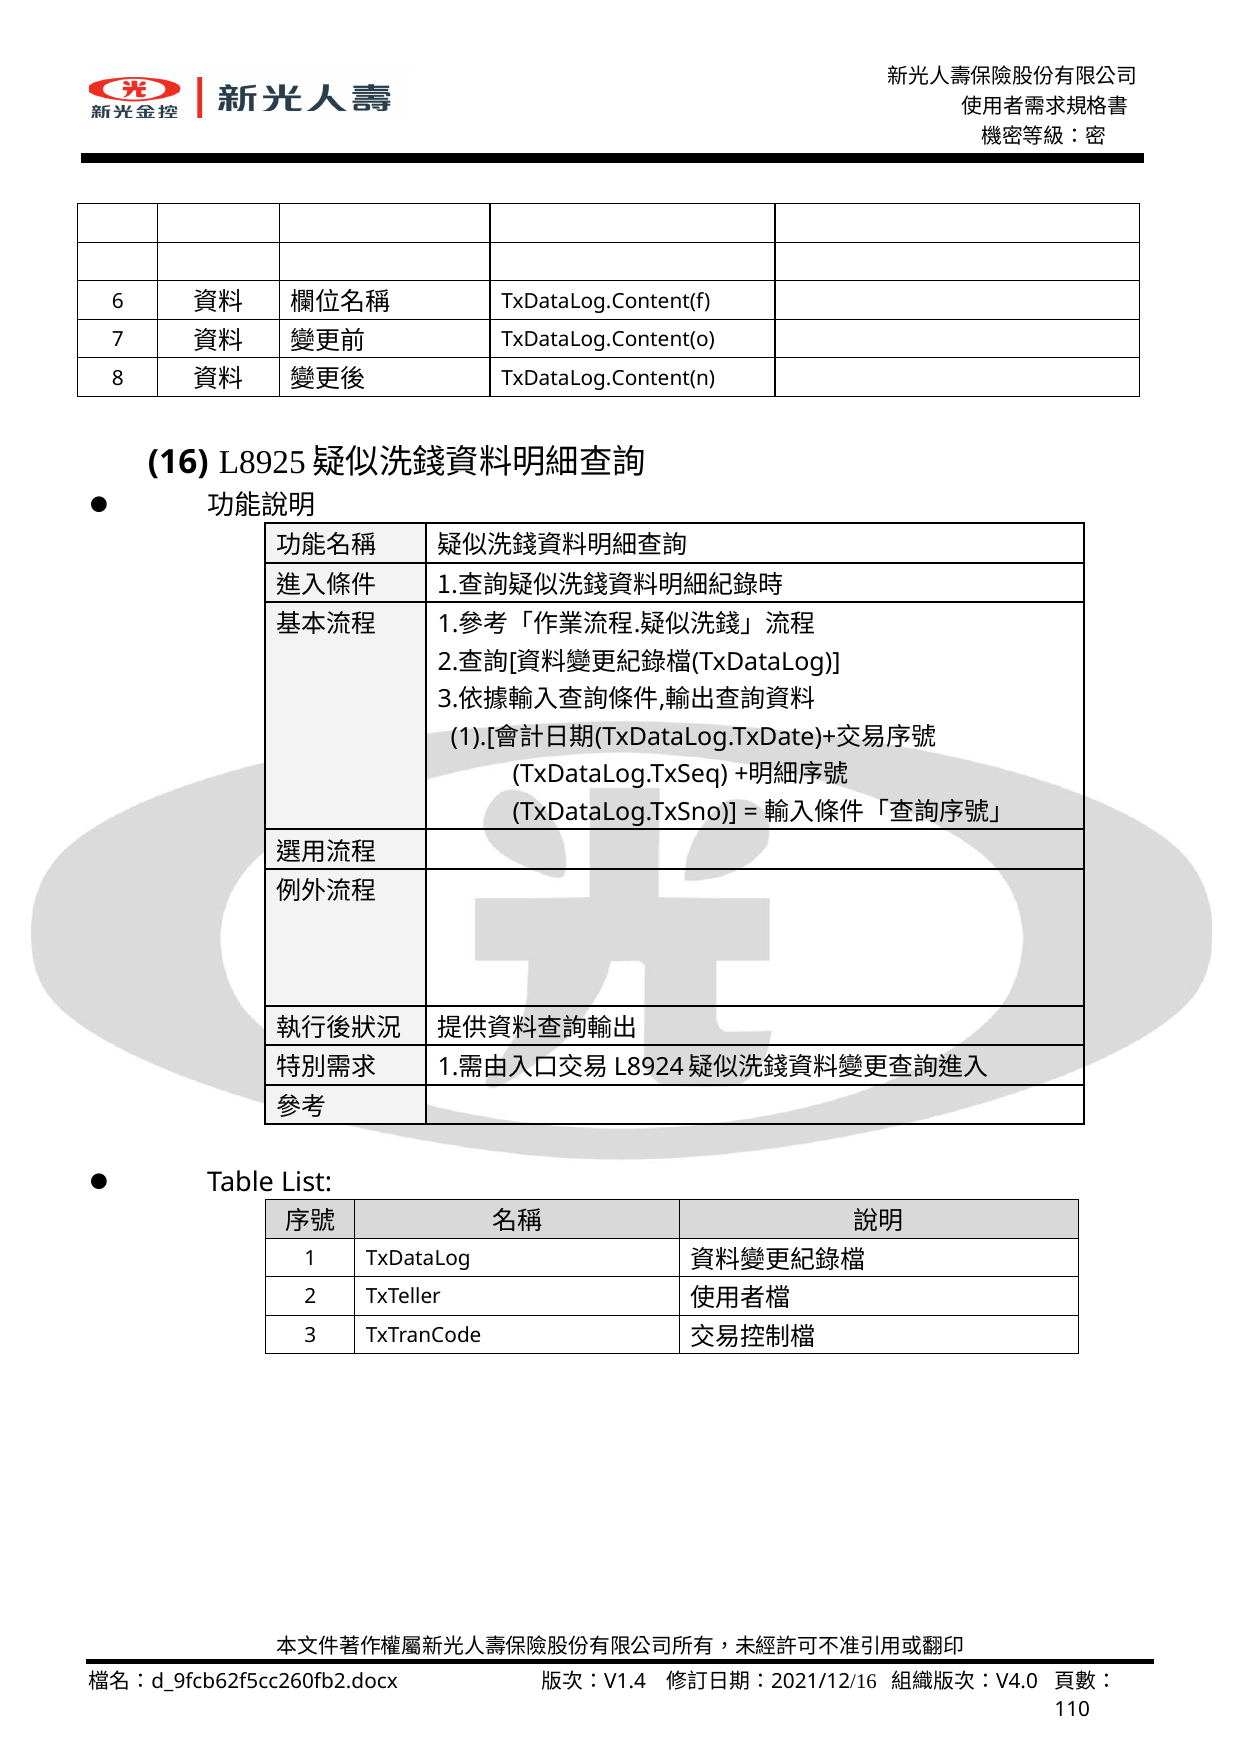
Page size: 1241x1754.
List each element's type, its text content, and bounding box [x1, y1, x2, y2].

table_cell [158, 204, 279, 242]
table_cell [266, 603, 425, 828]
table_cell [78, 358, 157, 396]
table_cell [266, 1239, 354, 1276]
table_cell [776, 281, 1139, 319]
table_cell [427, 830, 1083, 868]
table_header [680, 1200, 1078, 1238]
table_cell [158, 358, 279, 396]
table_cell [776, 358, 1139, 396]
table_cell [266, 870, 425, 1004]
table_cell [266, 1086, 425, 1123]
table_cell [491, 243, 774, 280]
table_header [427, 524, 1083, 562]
picture [25, 713, 1215, 1166]
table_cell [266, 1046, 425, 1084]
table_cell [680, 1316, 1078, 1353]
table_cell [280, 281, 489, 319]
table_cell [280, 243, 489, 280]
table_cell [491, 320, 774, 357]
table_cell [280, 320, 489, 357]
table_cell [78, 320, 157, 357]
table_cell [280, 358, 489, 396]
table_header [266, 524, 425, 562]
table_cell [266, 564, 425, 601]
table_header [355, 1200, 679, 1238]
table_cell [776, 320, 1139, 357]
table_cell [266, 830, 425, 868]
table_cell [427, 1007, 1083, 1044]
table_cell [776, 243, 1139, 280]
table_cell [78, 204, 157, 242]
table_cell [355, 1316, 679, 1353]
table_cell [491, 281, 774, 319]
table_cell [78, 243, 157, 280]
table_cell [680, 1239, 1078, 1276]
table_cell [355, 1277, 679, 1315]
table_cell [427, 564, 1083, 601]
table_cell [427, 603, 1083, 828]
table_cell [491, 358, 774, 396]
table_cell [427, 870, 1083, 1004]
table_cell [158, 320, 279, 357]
list 功能說明 [89, 483, 1152, 522]
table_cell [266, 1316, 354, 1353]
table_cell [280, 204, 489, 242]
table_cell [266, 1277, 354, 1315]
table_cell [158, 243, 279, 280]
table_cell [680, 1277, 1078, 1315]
list Table List: [89, 1162, 1152, 1199]
picture [88, 61, 414, 118]
subtitle L8925疑似洗錢資料明細查詢 [148, 434, 1152, 483]
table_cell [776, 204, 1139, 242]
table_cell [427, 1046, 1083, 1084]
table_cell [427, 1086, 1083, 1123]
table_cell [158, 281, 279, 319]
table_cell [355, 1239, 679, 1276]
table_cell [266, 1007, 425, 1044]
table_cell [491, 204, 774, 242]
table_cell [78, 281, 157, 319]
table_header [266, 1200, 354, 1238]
